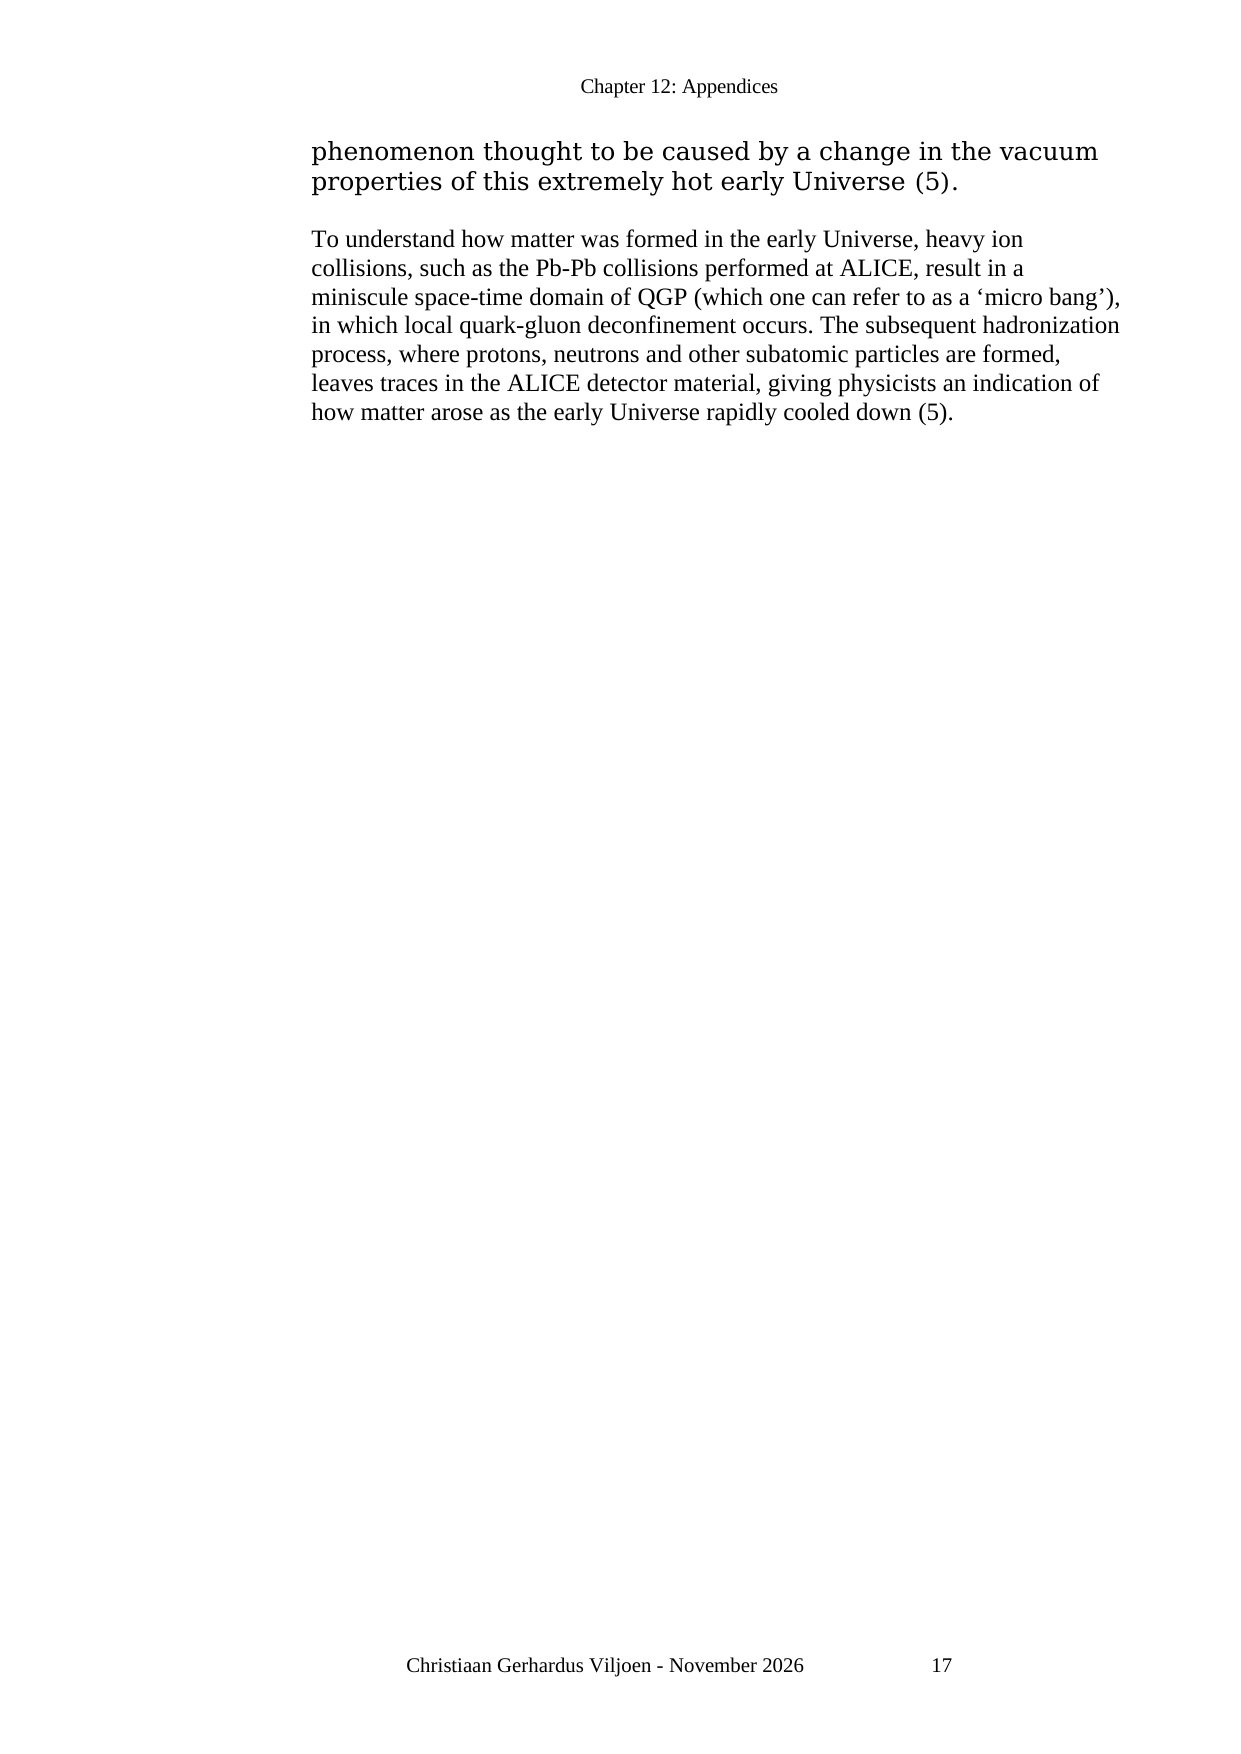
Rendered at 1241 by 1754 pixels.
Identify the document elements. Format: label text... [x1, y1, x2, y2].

text To understand how matter was formed in the early Universe, heavy ion collisions, such as the Pb-Pb collisions performed at ALICE, result in a miniscule space-time domain of QGP (which one can refer to as a ‘micro bang’), in which local quark-gluon deconfinement occurs. The subsequent hadronization process, where protons, neutrons and other subatomic particles are formed, leaves traces in the ALICE detector material, giving physicists an indication of how matter arose as the early Universe rapidly cooled down . [311, 224, 1122, 425]
